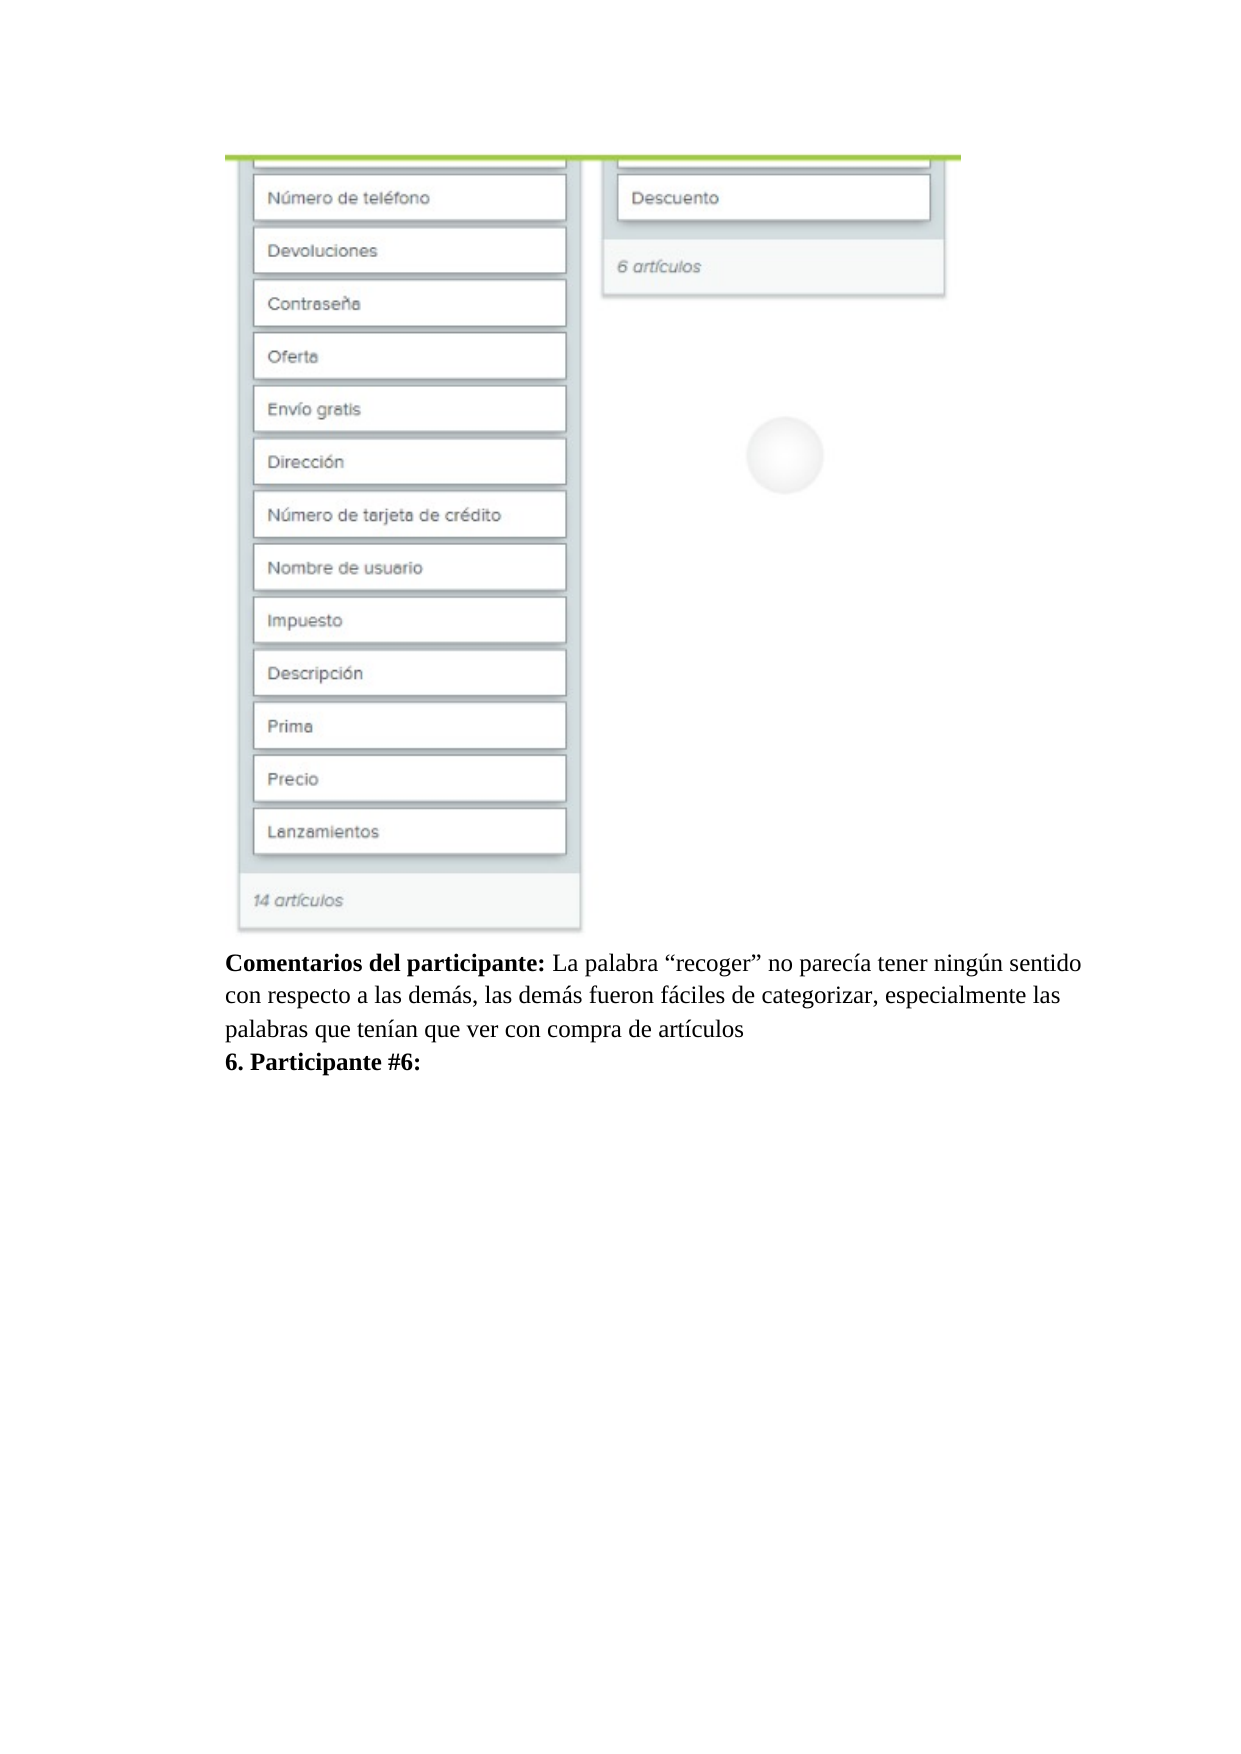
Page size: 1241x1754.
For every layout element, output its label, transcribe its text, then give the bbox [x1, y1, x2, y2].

text Comentarios del participante: La palabra “recoger” no parecía tener ningún sentido con respecto a las demás, las demás fueron fáciles de categorizar, especialmente las palabras que tenían que ver con compra de artículos [225, 948, 1090, 1042]
text 6. Participante #6: [225, 1047, 1090, 1075]
picture [225, 150, 961, 944]
